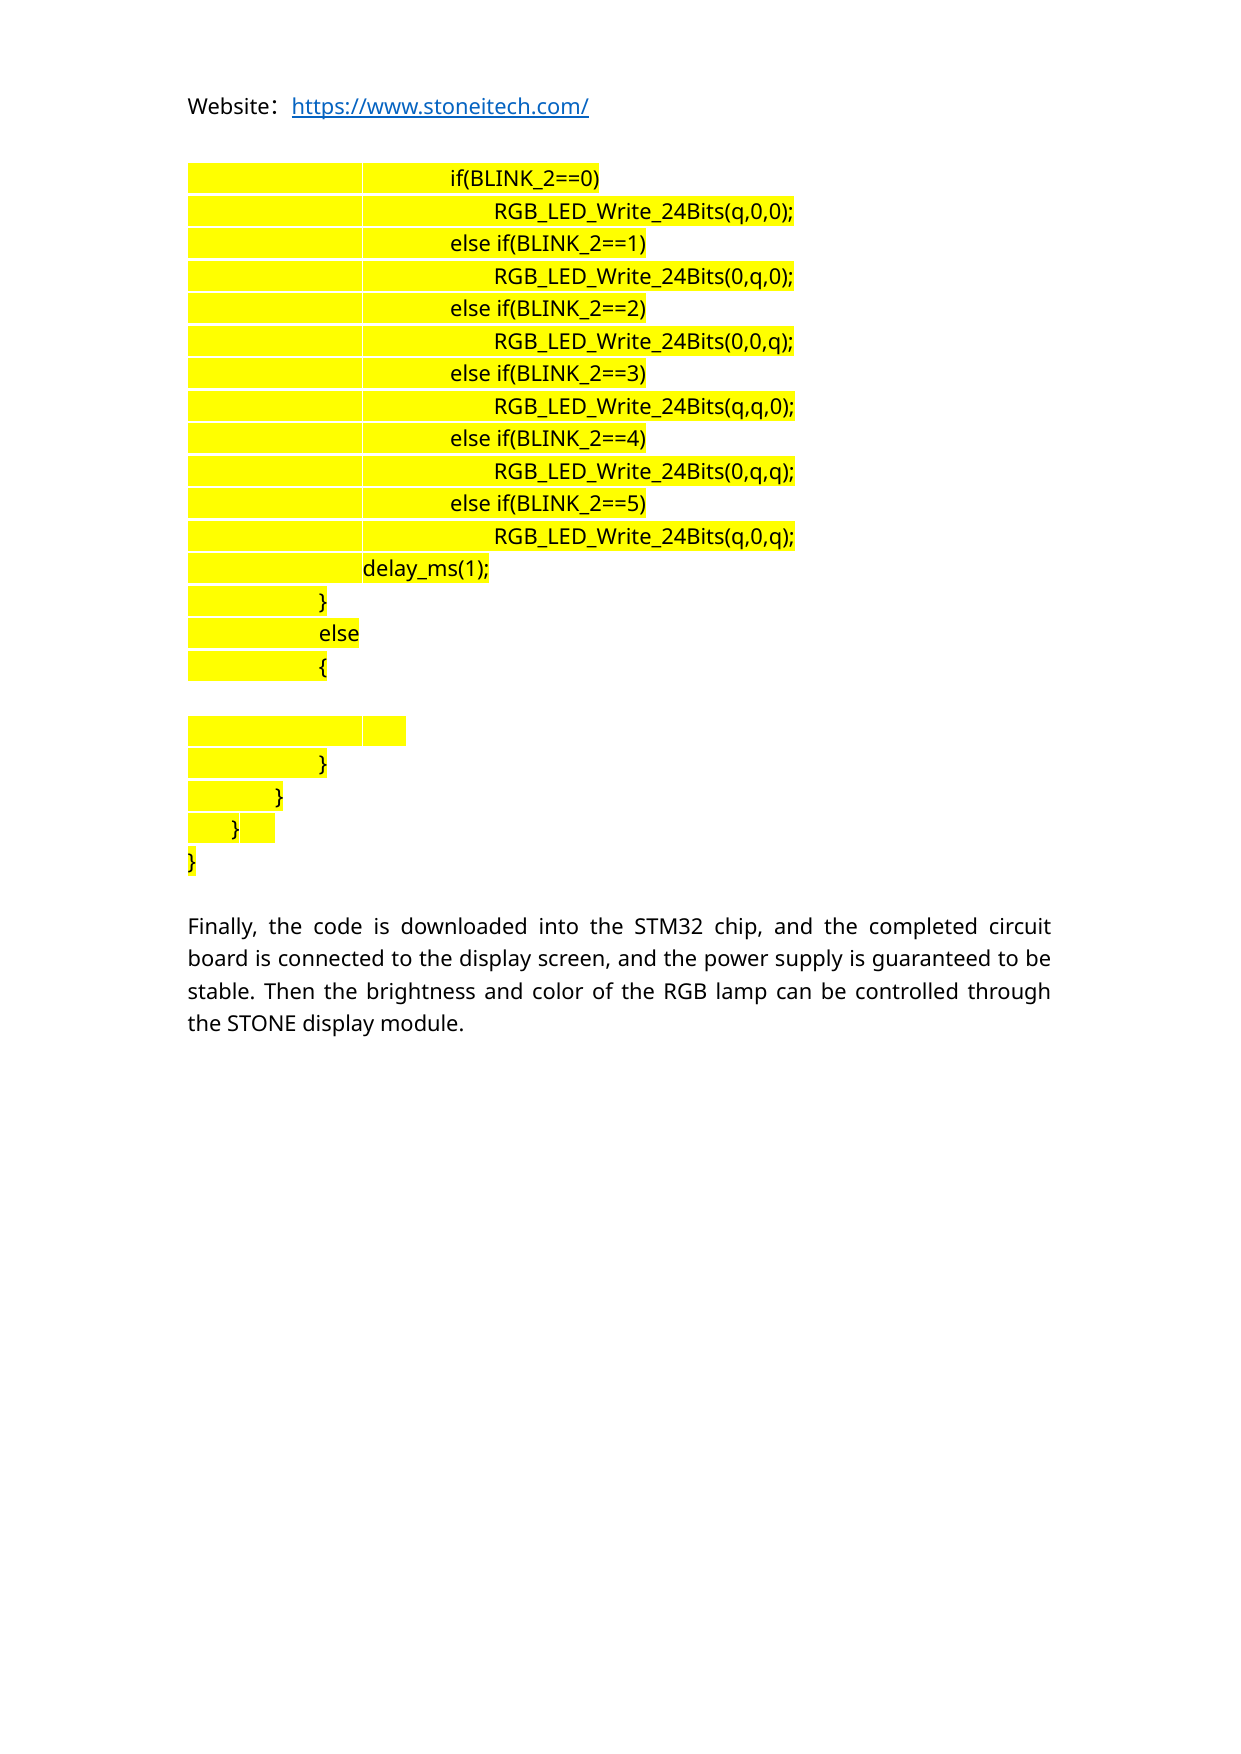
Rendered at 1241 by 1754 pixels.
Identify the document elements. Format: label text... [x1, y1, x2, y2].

text } [187, 747, 1053, 779]
text else if(BLINK_2==4) [187, 422, 1053, 454]
text else [187, 617, 1053, 649]
text } [187, 844, 1053, 877]
text if(BLINK_2==0) [187, 162, 1053, 194]
text else if(BLINK_2==5) [187, 487, 1053, 519]
text RGB_LED_Write_24Bits(q,0,0); [187, 194, 1053, 227]
text RGB_LED_Write_24Bits(q,q,0); [187, 389, 1053, 422]
text RGB_LED_Write_24Bits(0,0,q); [187, 324, 1053, 357]
text else if(BLINK_2==1) [187, 227, 1053, 259]
text } [187, 584, 1053, 617]
text else if(BLINK_2==2) [187, 292, 1053, 324]
text RGB_LED_Write_24Bits(q,0,q); [187, 519, 1053, 552]
text Finally, the code is downloaded into the STM32 chip, and the completed circuit board is connected to the display screen, and the power supply is guaranteed to be stable. Then the brightness and color of the RGB lamp can be controlled through the STONE display module. [187, 909, 1053, 1039]
text RGB_LED_Write_24Bits(0,q,q); [187, 454, 1053, 487]
text else if(BLINK_2==3) [187, 357, 1053, 389]
text RGB_LED_Write_24Bits(0,q,0); [187, 259, 1053, 292]
text } [187, 812, 1053, 844]
text delay_ms(1); [187, 552, 1053, 584]
text { [187, 649, 1053, 682]
text } [187, 779, 1053, 812]
